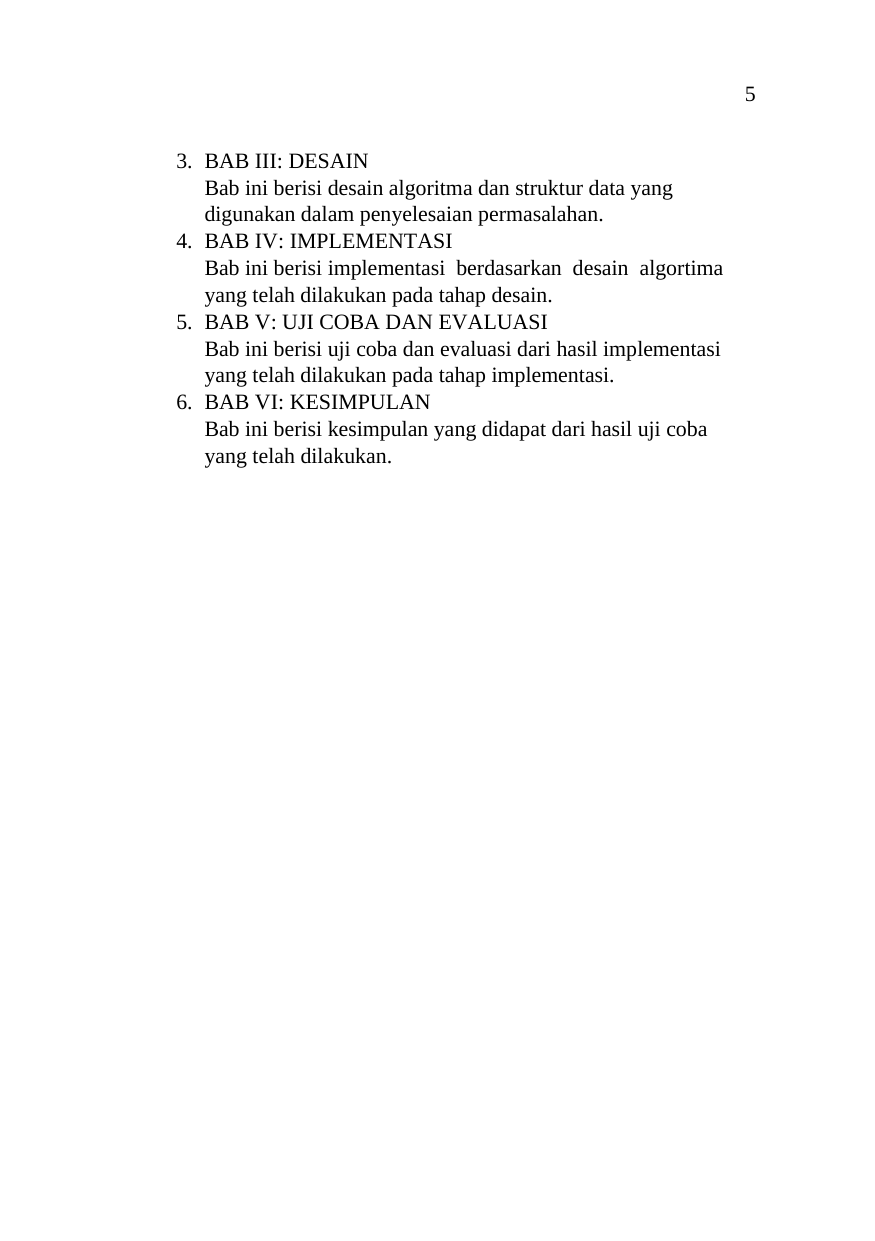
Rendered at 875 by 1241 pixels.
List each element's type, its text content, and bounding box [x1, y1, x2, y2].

list BAB V: UJI COBA DAN EVALUASI [176, 309, 768, 334]
text Bab ini berisi kesimpulan yang didapat dari hasil uji coba yang telah dilakukan. [204, 416, 749, 468]
text Bab ini berisi desain algoritma dan struktur data yang digunakan dalam penyelesaian permasalahan. [204, 175, 687, 227]
list BAB III: DESAIN [176, 148, 768, 173]
text Bab ini berisi uji coba dan evaluasi dari hasil implementasi yang telah dilakukan pada tahap implementasi. [204, 336, 749, 388]
list BAB VI: KESIMPULAN [176, 389, 768, 414]
list BAB IV: IMPLEMENTASI [176, 228, 768, 253]
text Bab ini berisi implementasi berdasarkan desain algortima yang telah dilakukan pada tahap desain. [204, 255, 749, 307]
